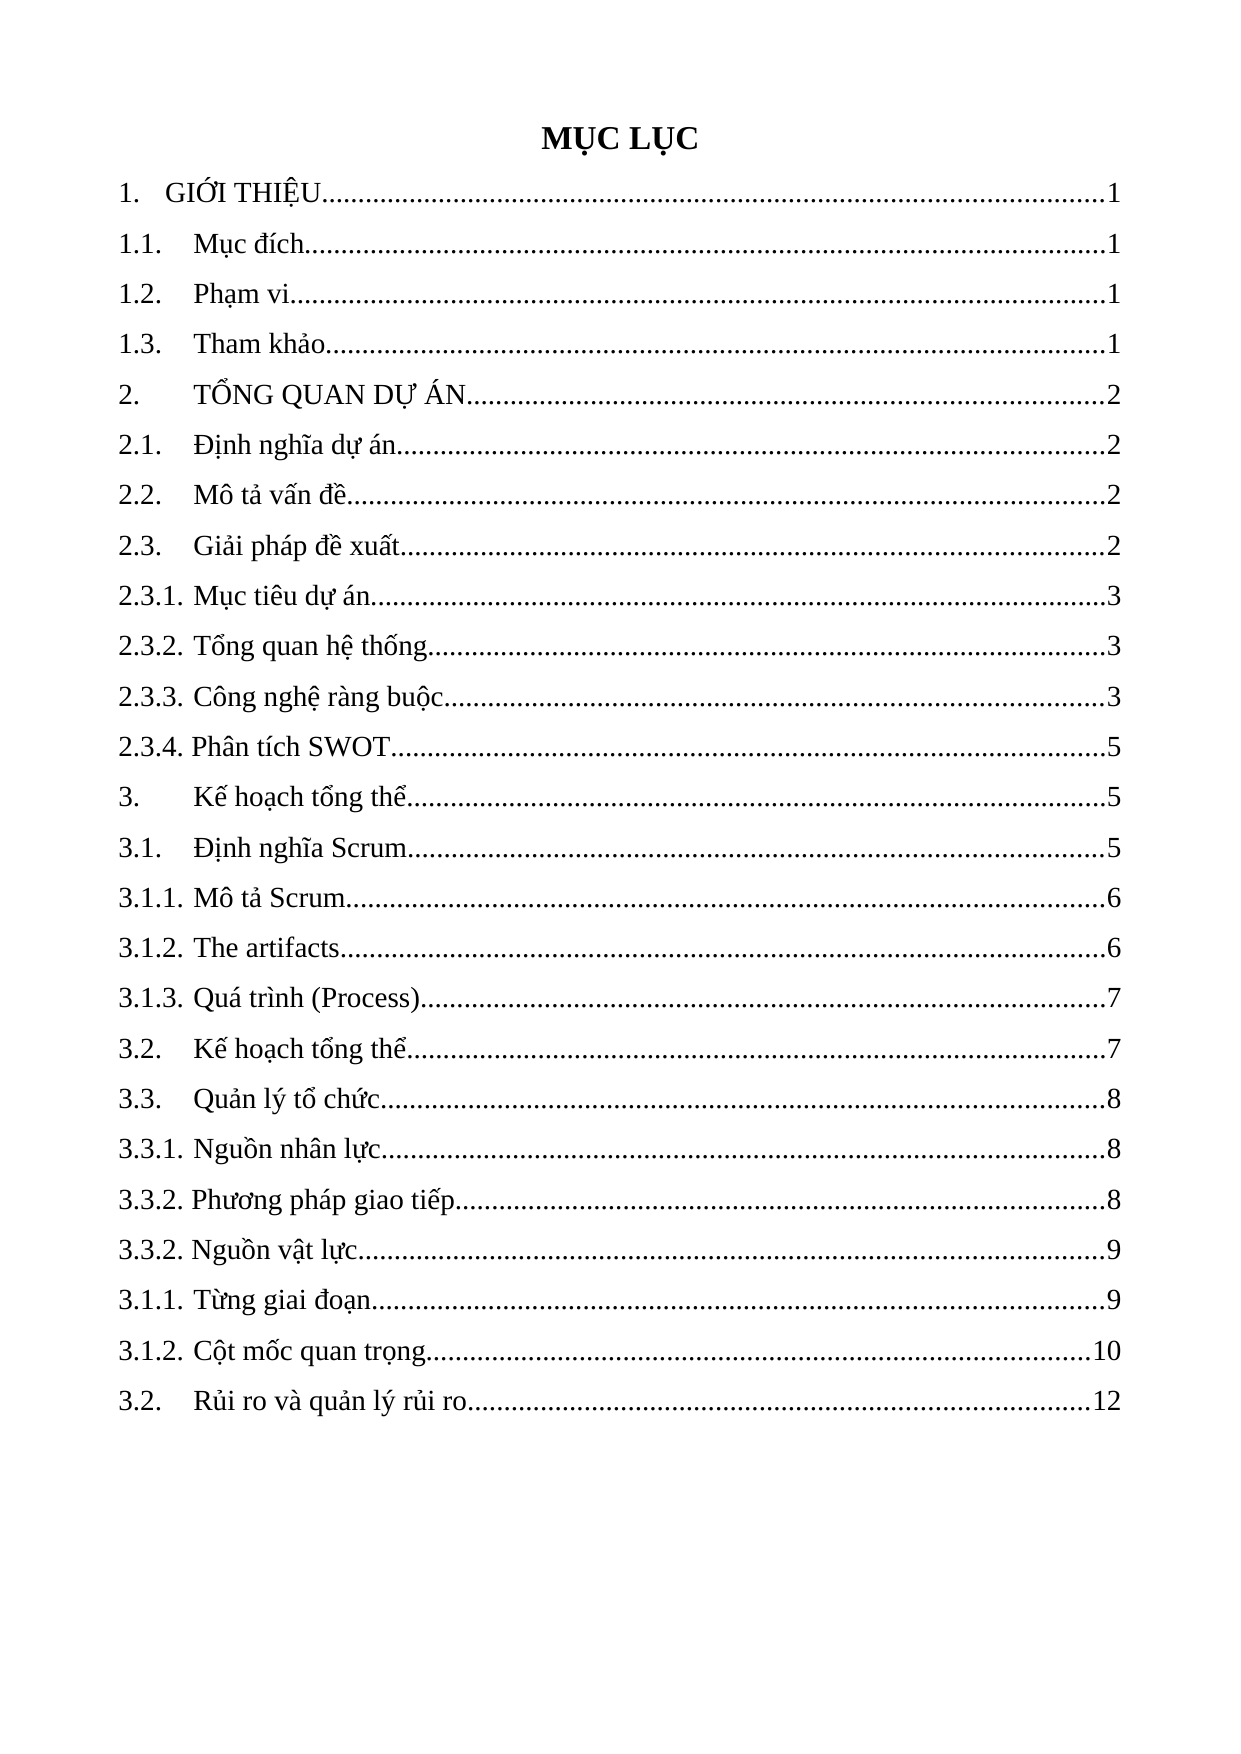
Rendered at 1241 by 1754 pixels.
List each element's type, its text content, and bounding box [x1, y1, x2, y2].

text MỤC LỤC [118, 118, 1122, 156]
